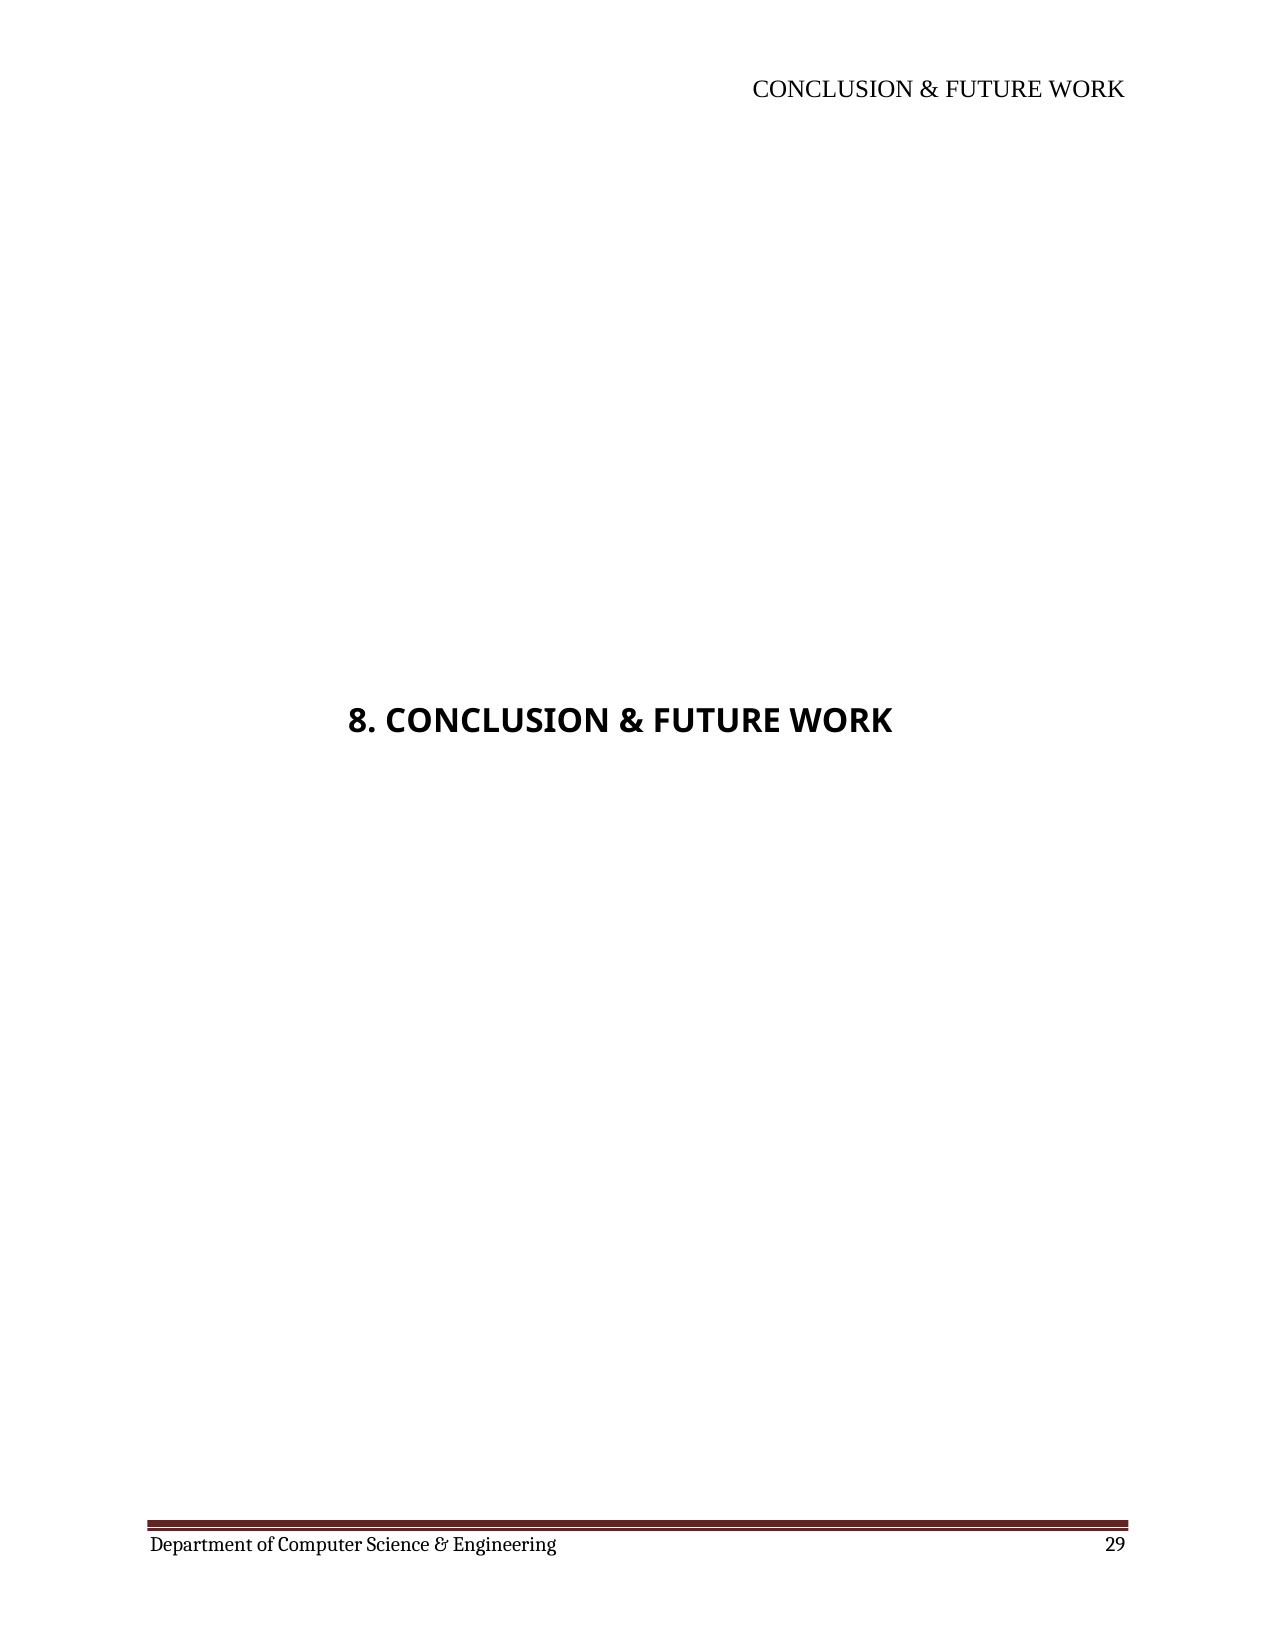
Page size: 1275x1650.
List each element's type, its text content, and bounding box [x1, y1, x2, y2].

table_header 29 [838, 1532, 1125, 1556]
text CONCLUSION & FUTURE WORK [150, 74, 1125, 103]
text 8. CONCLUSION & FUTURE WORK [348, 697, 1125, 742]
table_header Department of Computer Science & Engineering [150, 1532, 837, 1556]
picture [147, 1520, 1129, 1527]
